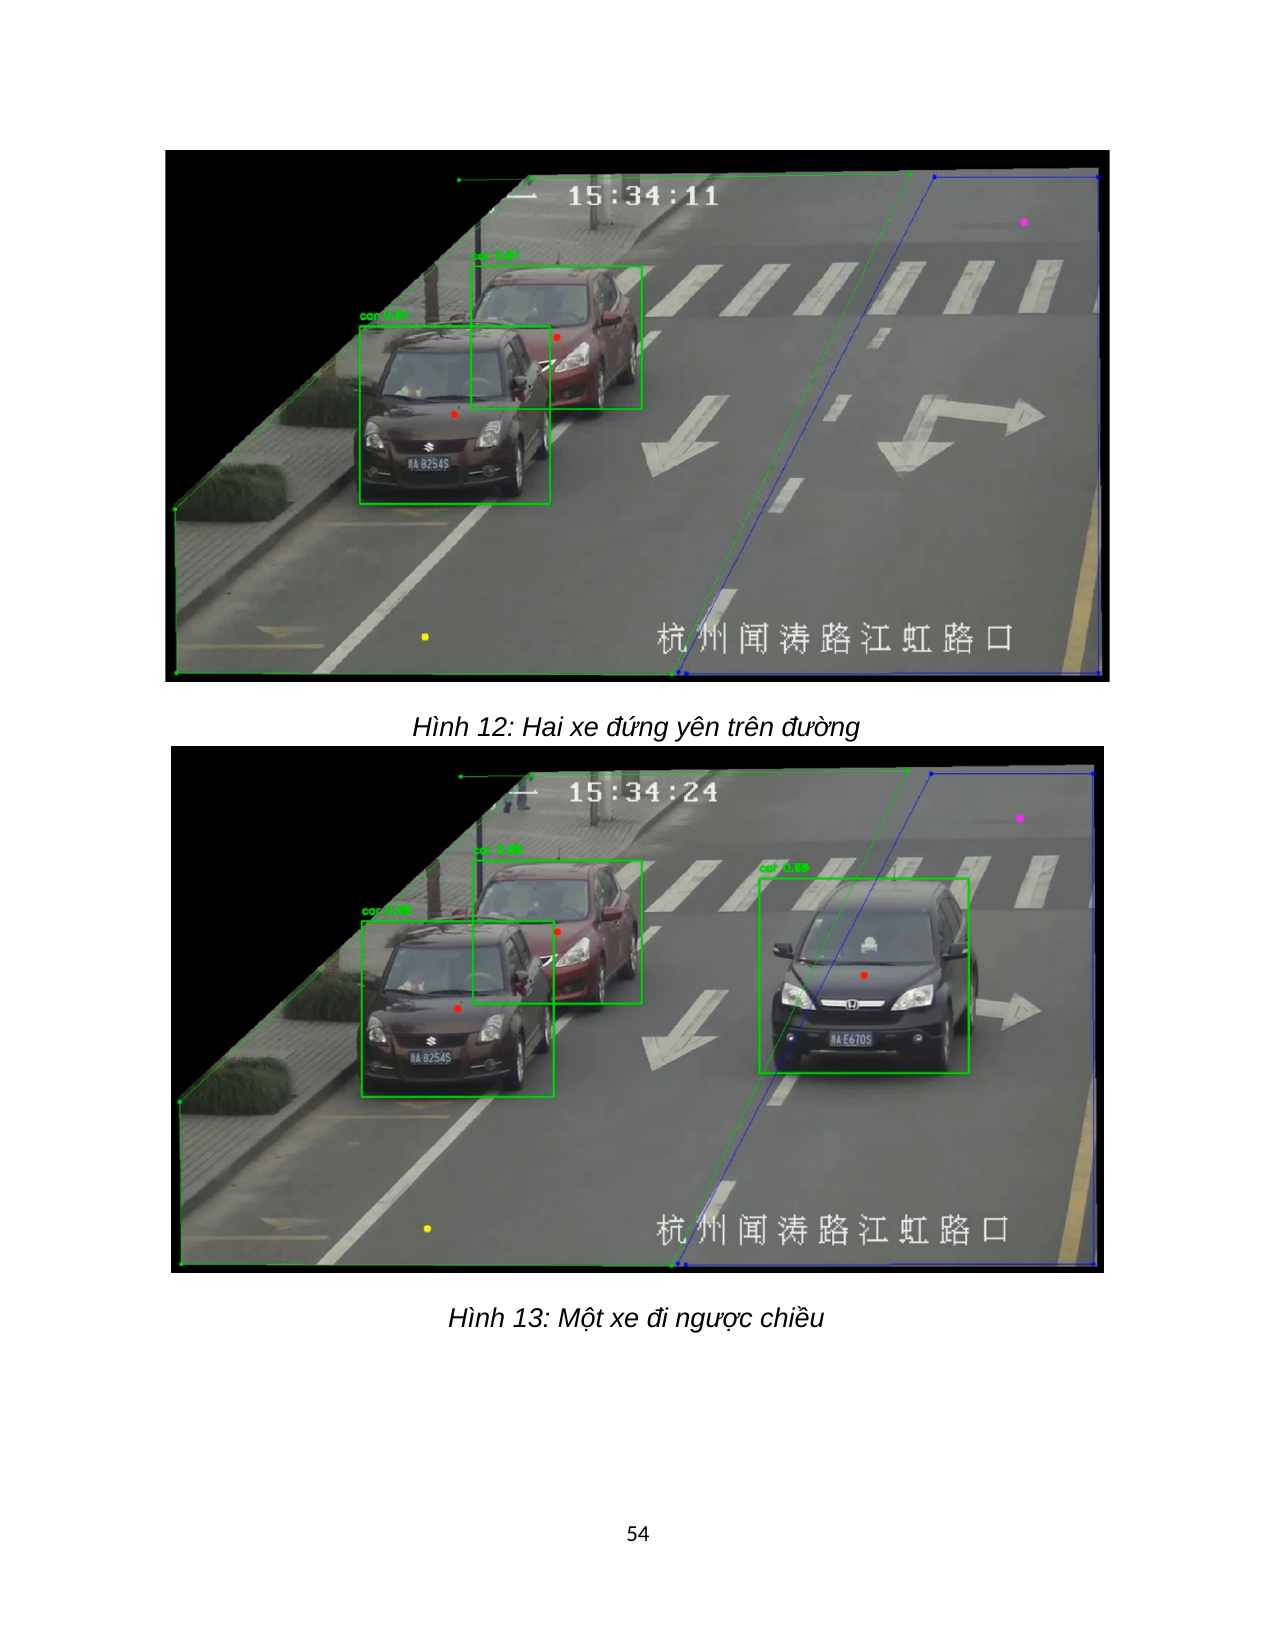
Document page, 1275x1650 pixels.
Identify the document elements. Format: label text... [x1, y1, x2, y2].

subtitle Hình 12: Hai xe đứng yên trên đường [150, 711, 1125, 742]
subtitle Hình 13: Một xe đi ngược chiều [150, 1302, 1125, 1333]
picture [171, 746, 1104, 1273]
picture [165, 150, 1110, 682]
